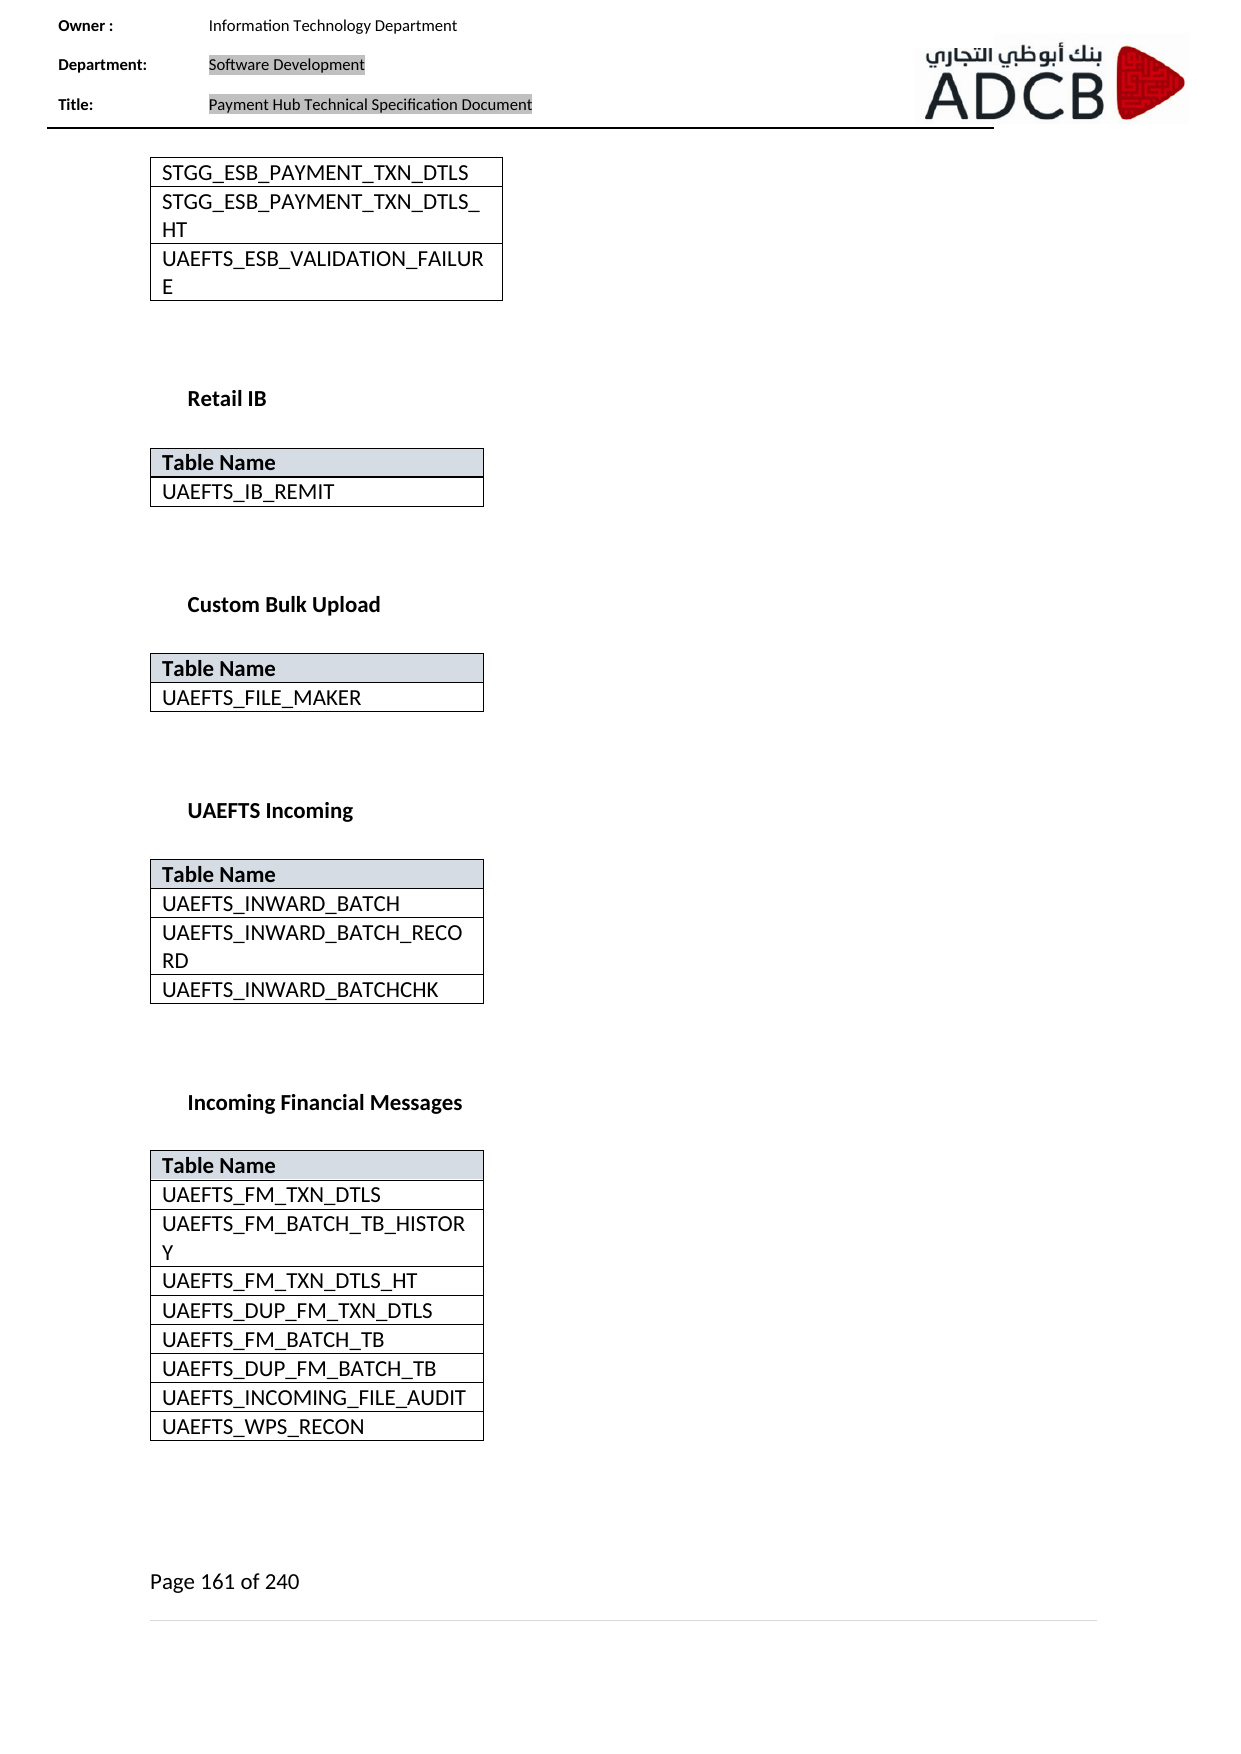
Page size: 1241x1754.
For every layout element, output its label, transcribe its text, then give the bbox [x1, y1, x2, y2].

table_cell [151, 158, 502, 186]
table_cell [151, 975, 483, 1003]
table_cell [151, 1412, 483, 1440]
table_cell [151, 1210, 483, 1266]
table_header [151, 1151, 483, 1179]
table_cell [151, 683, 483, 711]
text Retail IB [187, 384, 1097, 413]
text Custom Bulk Upload [187, 590, 1097, 618]
text Incoming Financial Messages [187, 1088, 1097, 1116]
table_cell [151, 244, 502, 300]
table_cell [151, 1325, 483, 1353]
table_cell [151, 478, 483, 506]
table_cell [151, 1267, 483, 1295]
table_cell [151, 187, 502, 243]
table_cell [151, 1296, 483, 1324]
text UAEFTS Incoming [187, 796, 1097, 824]
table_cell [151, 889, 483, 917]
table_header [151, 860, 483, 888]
picture [914, 33, 1189, 124]
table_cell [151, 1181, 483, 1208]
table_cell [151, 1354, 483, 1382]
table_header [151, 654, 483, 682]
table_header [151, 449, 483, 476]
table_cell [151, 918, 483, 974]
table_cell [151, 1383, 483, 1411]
